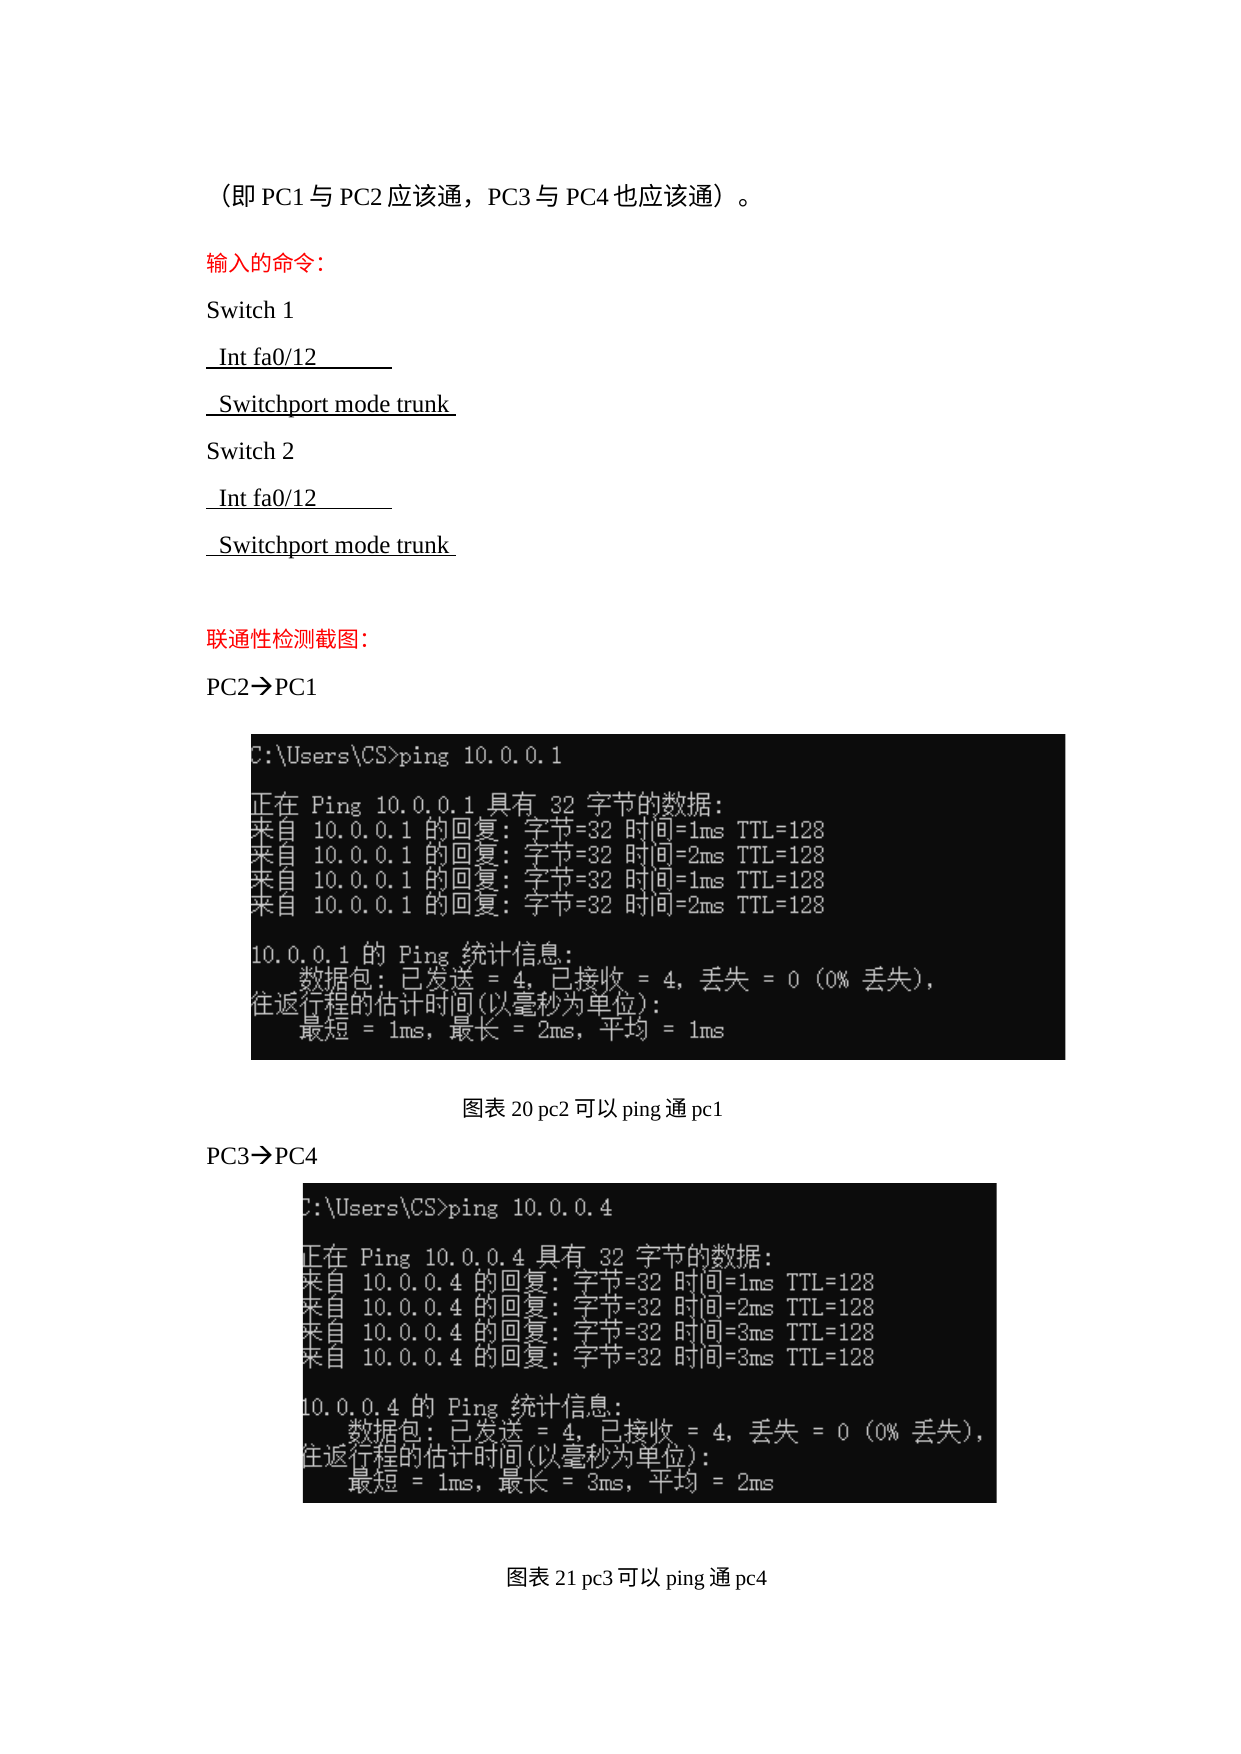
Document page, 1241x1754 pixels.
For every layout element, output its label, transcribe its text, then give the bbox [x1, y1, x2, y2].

text Switch 1 [206, 293, 1106, 326]
text 图表 20 pc2可以ping通pc1 [425, 717, 1106, 1123]
text PC2PC1 [206, 670, 1106, 702]
text Int fa0/12 [206, 340, 1106, 373]
text PC3PC4 [206, 1139, 1106, 1171]
picture [302, 1183, 997, 1503]
text 图表 21 pc3可以ping通pc4 [469, 1186, 1106, 1592]
text 联通性检测截图： [206, 622, 1106, 654]
text Switch 2 [206, 434, 1106, 467]
text Switchport mode trunk [206, 387, 1106, 420]
text 输入的命令： [206, 245, 1106, 278]
text Switchport mode trunk [206, 528, 1106, 560]
picture [251, 734, 1066, 1060]
text Int fa0/12 [206, 481, 1106, 513]
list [162, 162, 1106, 227]
